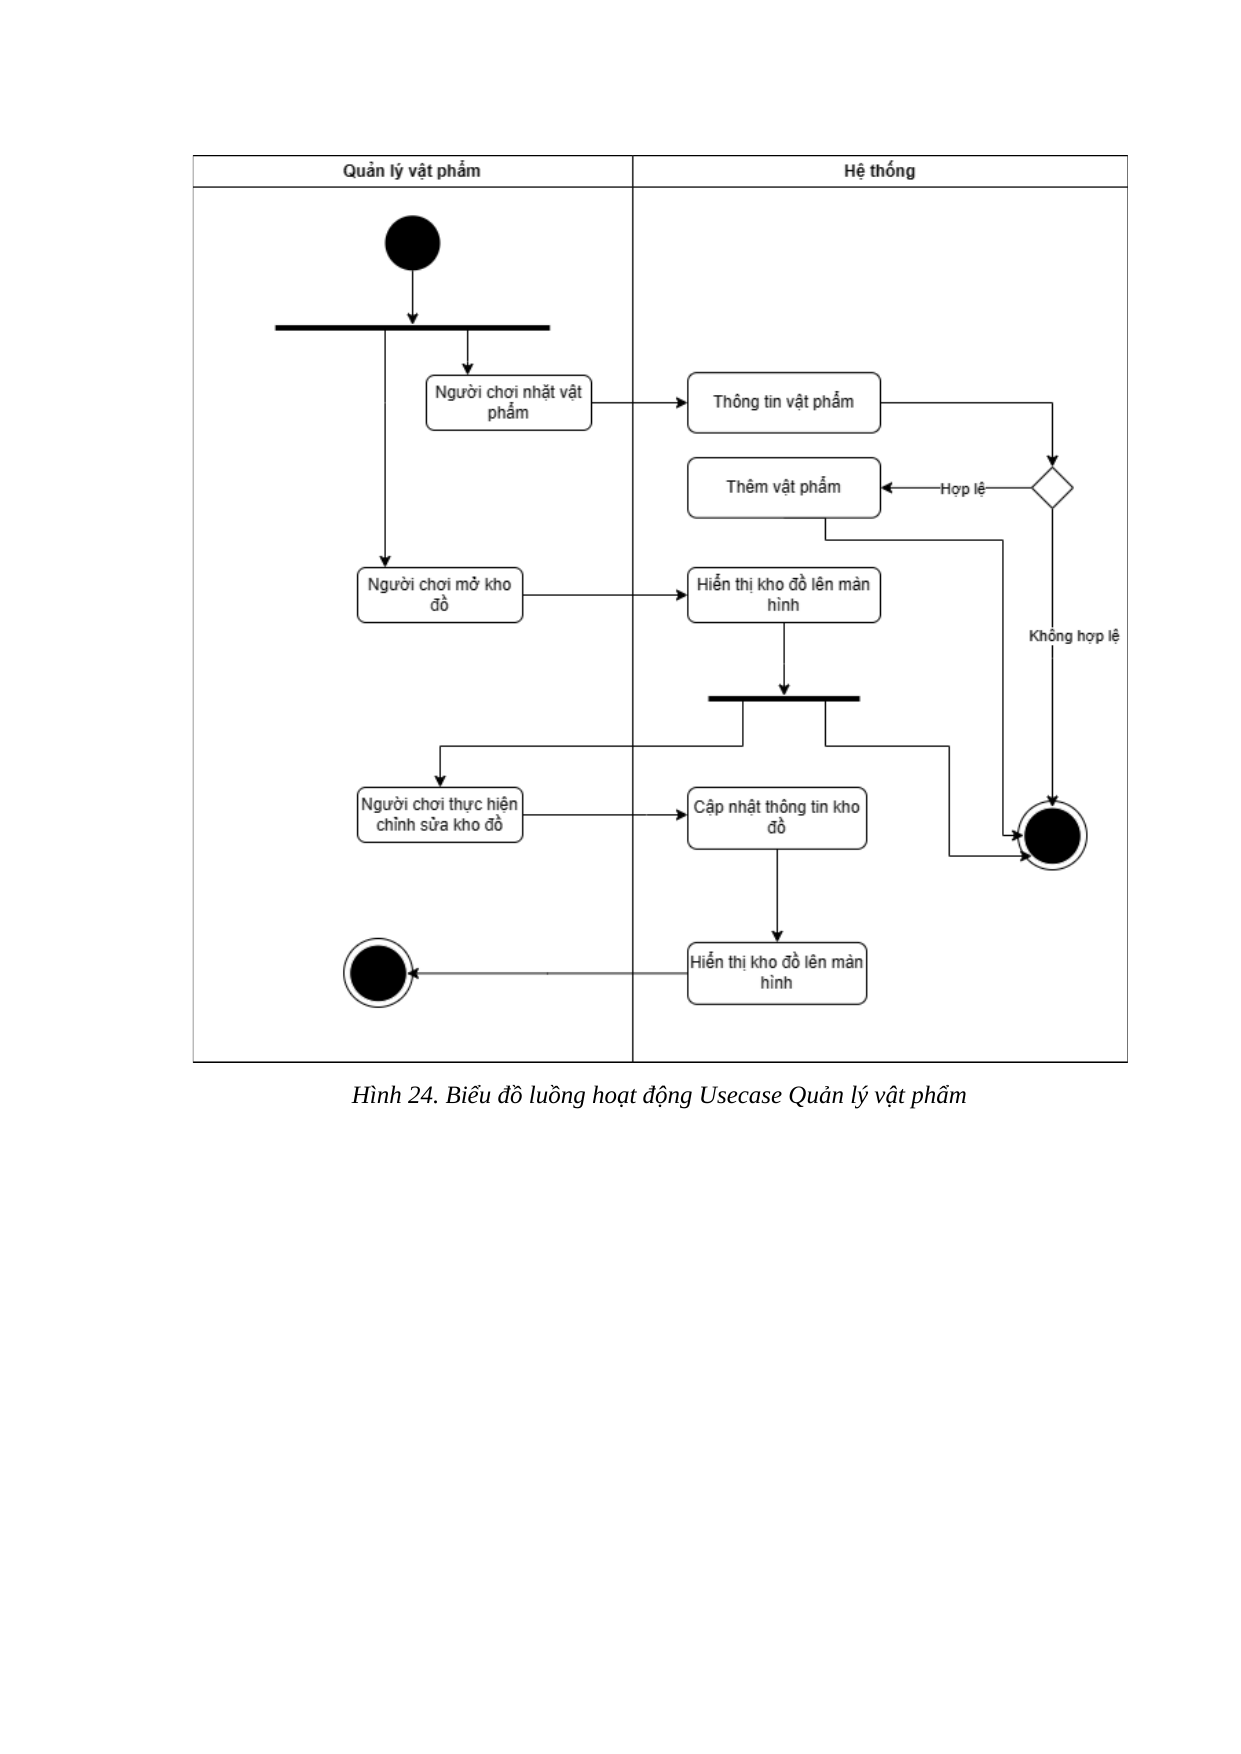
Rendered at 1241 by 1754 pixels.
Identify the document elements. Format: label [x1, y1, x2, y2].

picture [192, 155, 1128, 1063]
